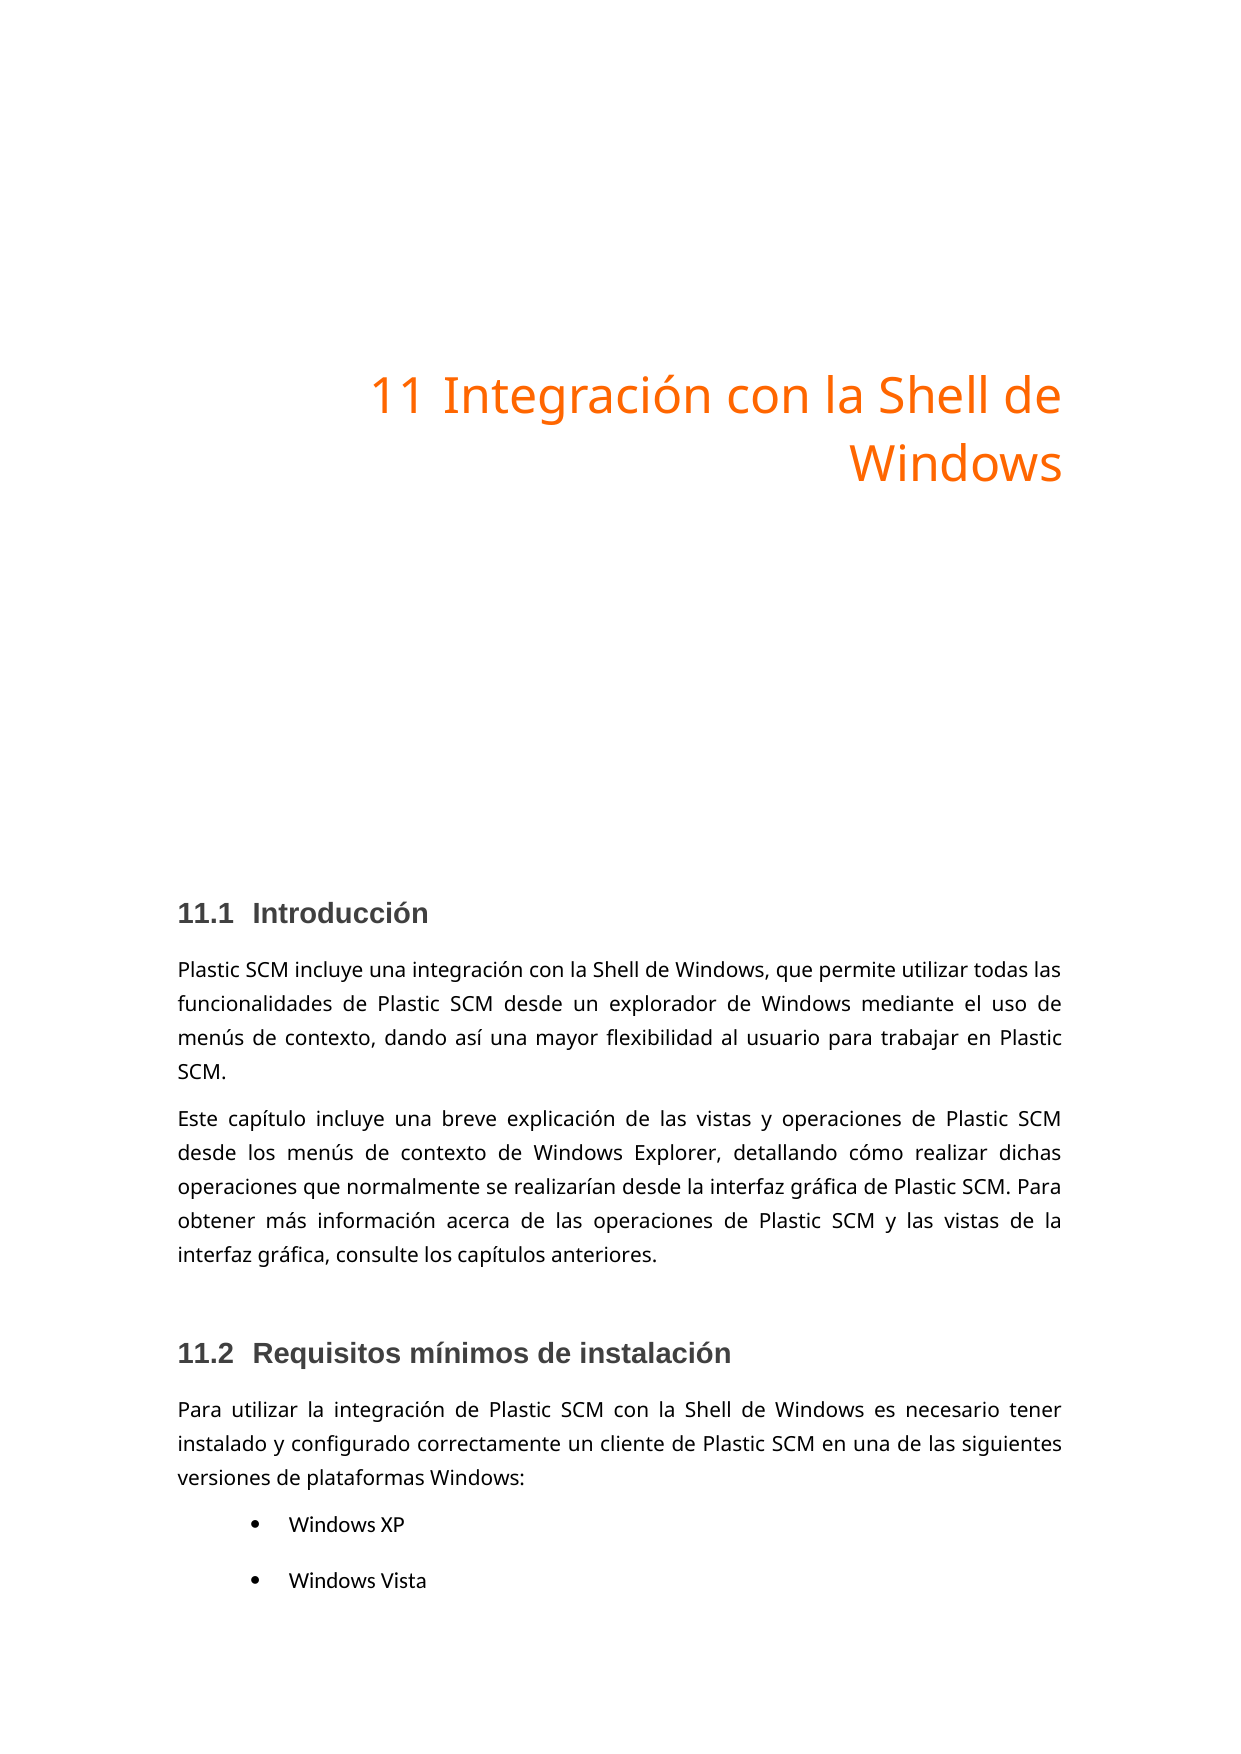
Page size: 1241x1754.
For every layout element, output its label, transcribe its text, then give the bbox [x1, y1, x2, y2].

list Windows XP [251, 1510, 1063, 1538]
subtitle Integración con la Shell de Windows [177, 360, 1063, 496]
text Plastic SCM incluye una integración con la Shell de Windows, que permite utilizar todas las funcionalidades de Plastic SCM desde un explorador de Windows mediante el uso de menús de contexto, dando así una mayor flexibilidad al usuario para trabajar en Plastic SCM. [177, 955, 1063, 1086]
subtitle Introducción [177, 896, 1063, 930]
subtitle Requisitos mínimos de instalación [177, 1336, 1063, 1370]
text Para utilizar la integración de Plastic SCM con la Shell de Windows es necesario tener instalado y configurado correctamente un cliente de Plastic SCM en una de las siguientes versiones de plataformas Windows: [177, 1395, 1063, 1492]
list Windows Vista [251, 1566, 1063, 1594]
text Este capítulo incluye una breve explicación de las vistas y operaciones de Plastic SCM desde los menús de contexto de Windows Explorer, detallando cómo realizar dichas operaciones que normalmente se realizarían desde la interfaz gráfica de Plastic SCM. Para obtener más información acerca de las operaciones de Plastic SCM y las vistas de la interfaz gráfica, consulte los capítulos anteriores. [177, 1104, 1063, 1268]
